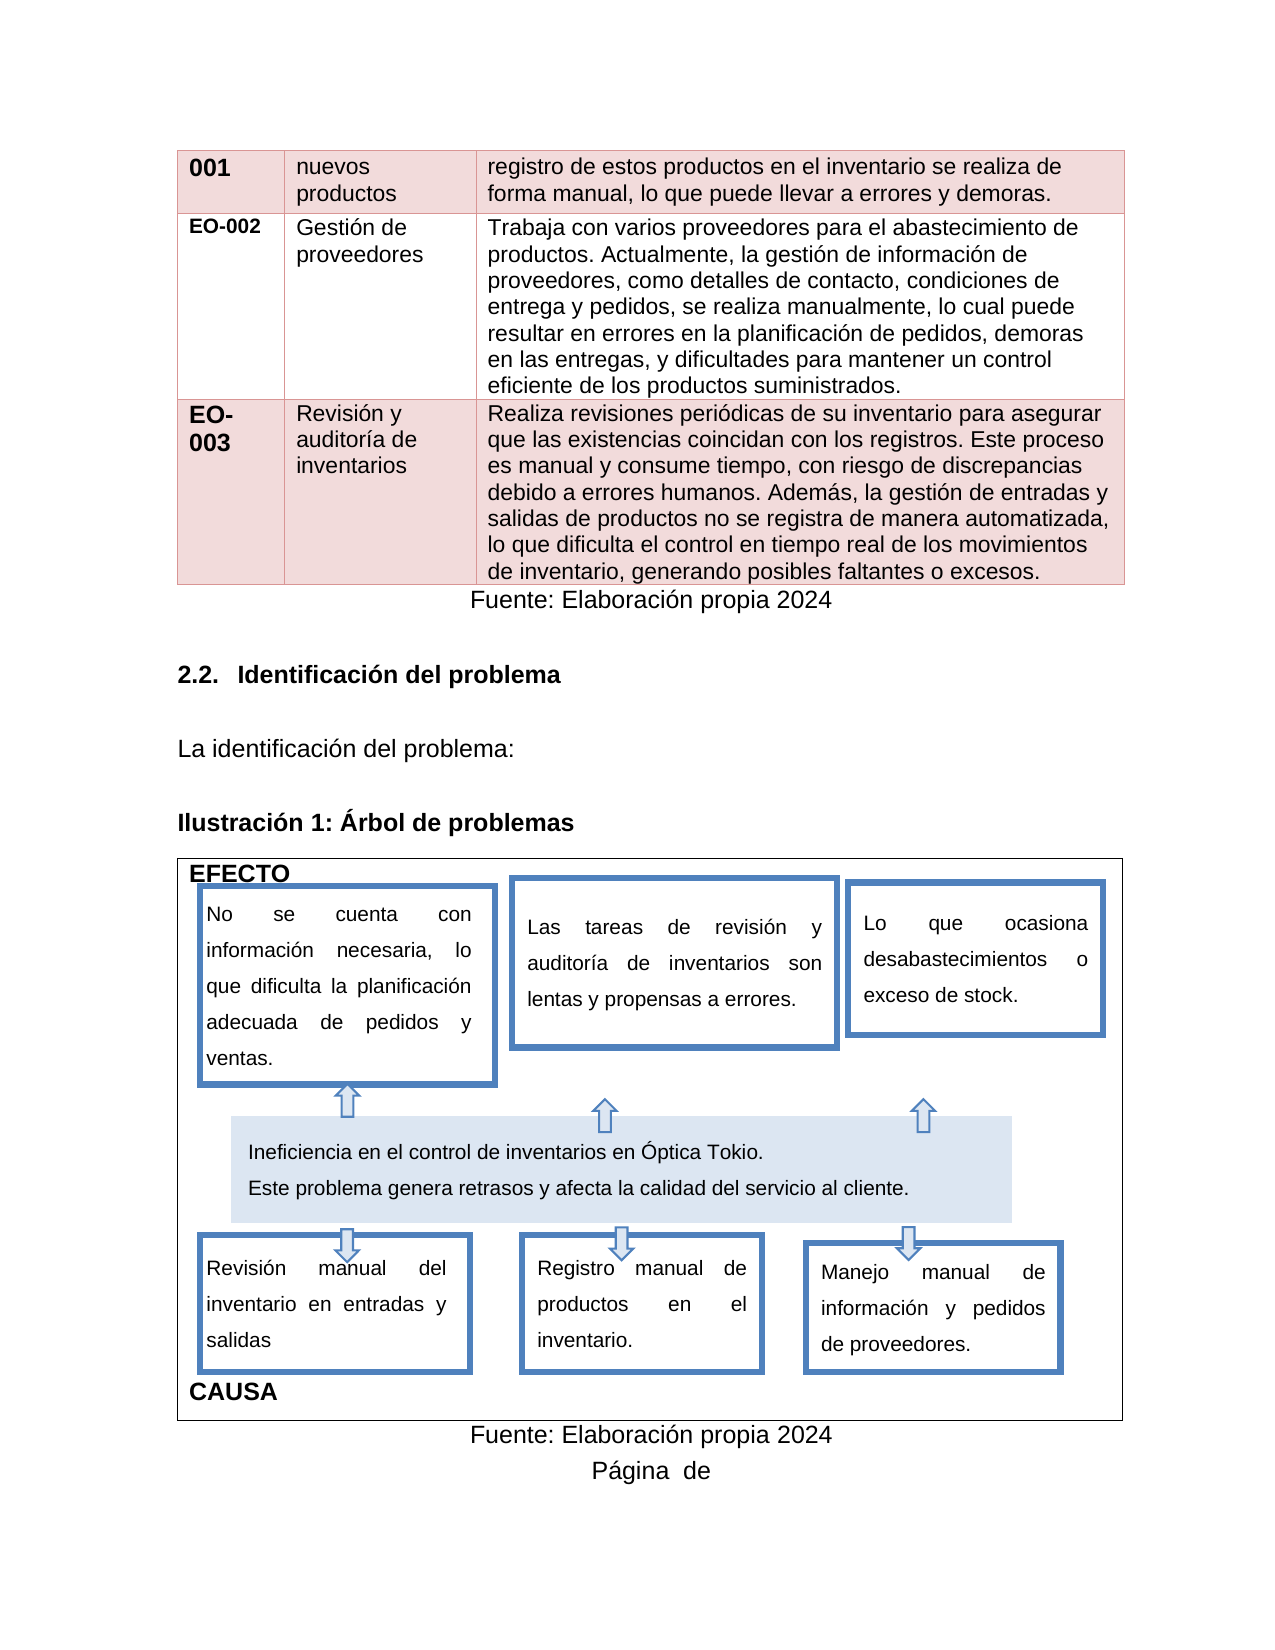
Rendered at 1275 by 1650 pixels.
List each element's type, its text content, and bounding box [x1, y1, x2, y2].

table_cell Realiza revisiones periódicas de su inventario para asegurar que las existencias coincidan con los registros. Este proceso es manual y consume tiempo, con riesgo de discrepancias debido a errores humanos. Además, la gestión de entradas y salidas de productos no se registra de manera automatizada, lo que dificulta el control en tiempo real de los movimientos de inventario, generando posibles faltantes o excesos. [477, 400, 1124, 584]
table_cell EO-002 [178, 214, 284, 399]
text Fuente: Elaboración propia 2024 [177, 585, 1125, 614]
text La identificación del problema: [177, 734, 1125, 763]
table_cell EO-003 [178, 400, 284, 584]
table_cell EO-001 [178, 151, 284, 213]
text Ilustración 1: Árbol de problemas [177, 808, 1125, 837]
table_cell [477, 151, 1124, 213]
table_cell Gestión de proveedores [285, 214, 476, 399]
table_header EFECTO CAUSA [178, 859, 1122, 1419]
table_cell Revisión y auditoría de inventarios [285, 400, 476, 584]
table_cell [285, 151, 476, 213]
table_cell Trabaja con varios proveedores para el abastecimiento de productos. Actualmente, la gestión de información de proveedores, como detalles de contacto, condiciones de entrega y pedidos, se realiza manualmente, lo cual puede resultar en errores en la planificación de pedidos, demoras en las entregas, y dificultades para mantener un control eficiente de los productos suministrados. [477, 214, 1124, 399]
text Fuente: Elaboración propia 2024 [177, 1421, 1125, 1449]
subtitle Identificación del problema [177, 659, 1125, 688]
